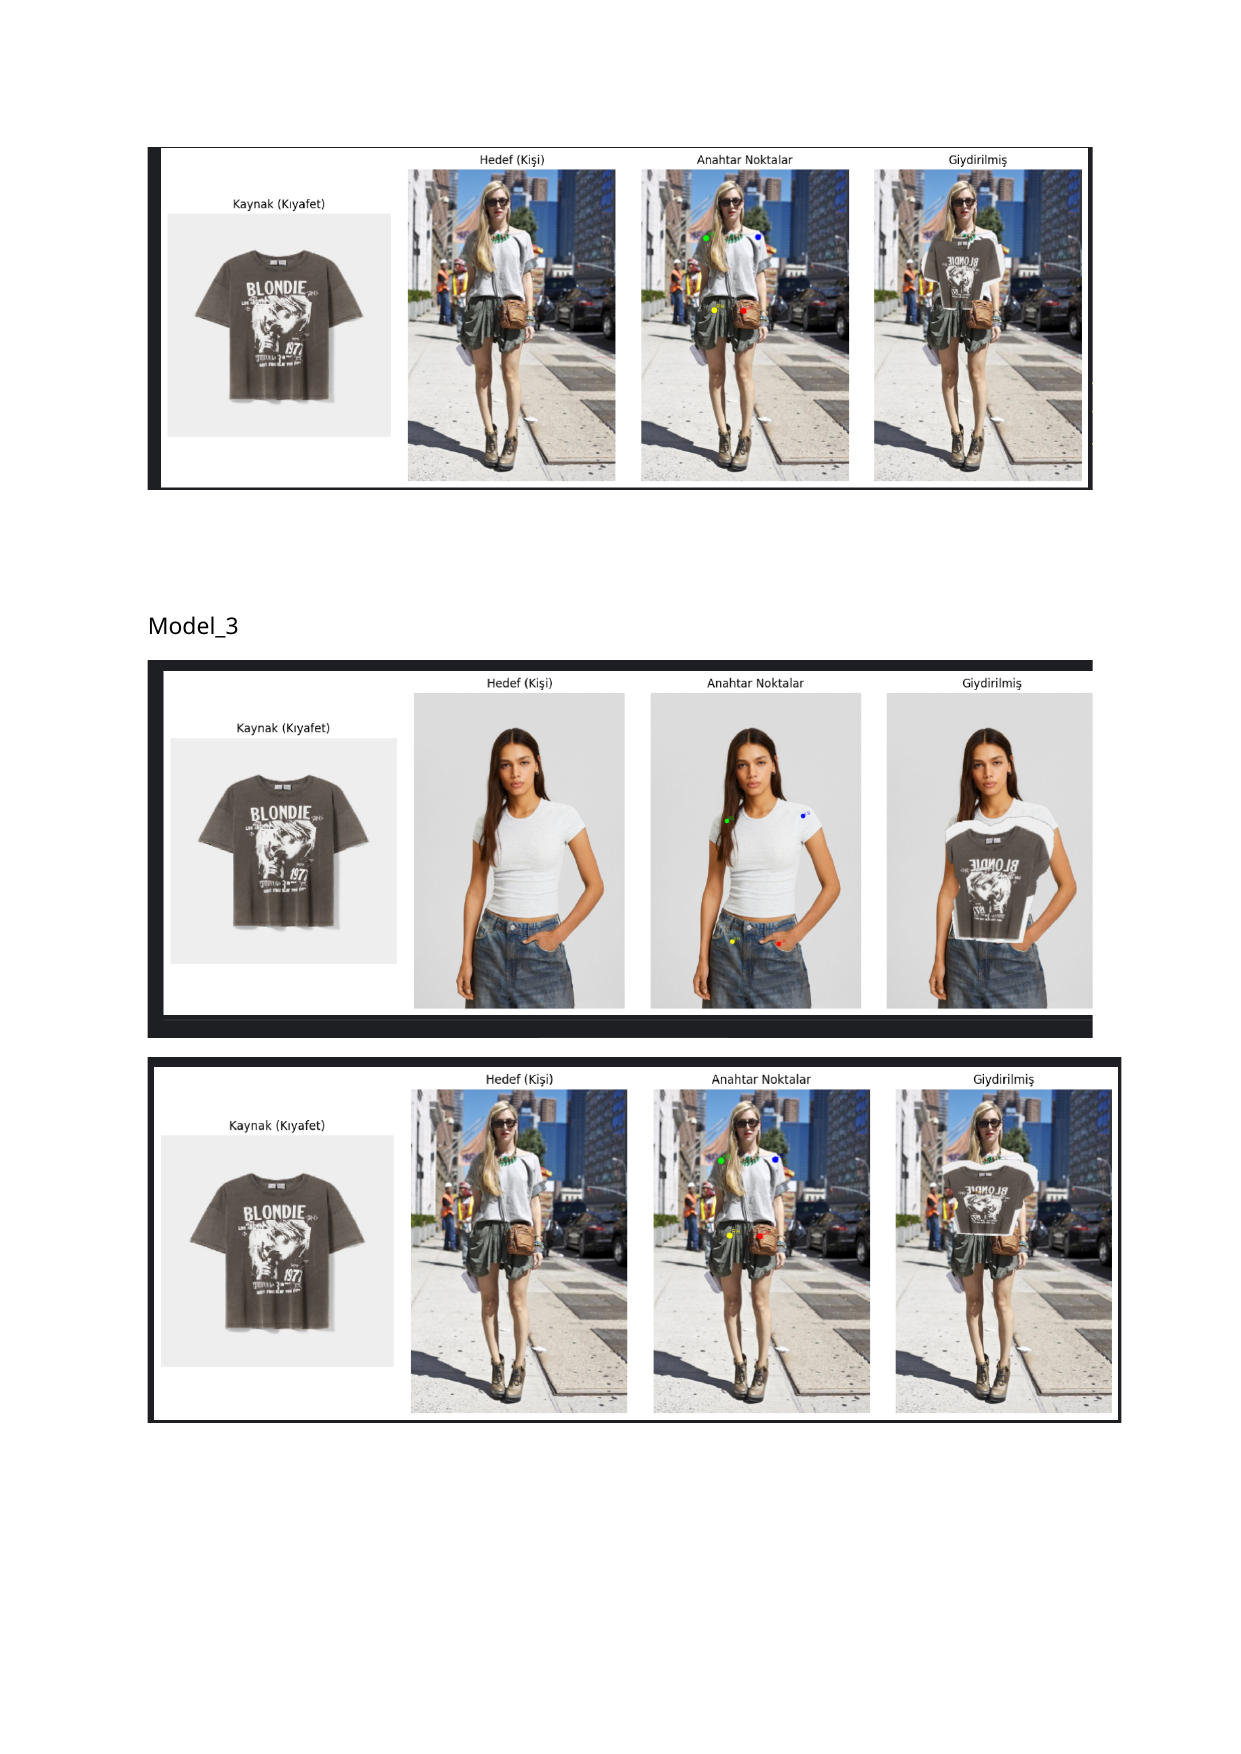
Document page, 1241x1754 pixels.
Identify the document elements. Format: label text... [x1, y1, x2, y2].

picture [147, 147, 1093, 490]
picture [147, 1057, 1122, 1423]
picture [147, 660, 1093, 1038]
text Model_3 [148, 610, 1093, 641]
